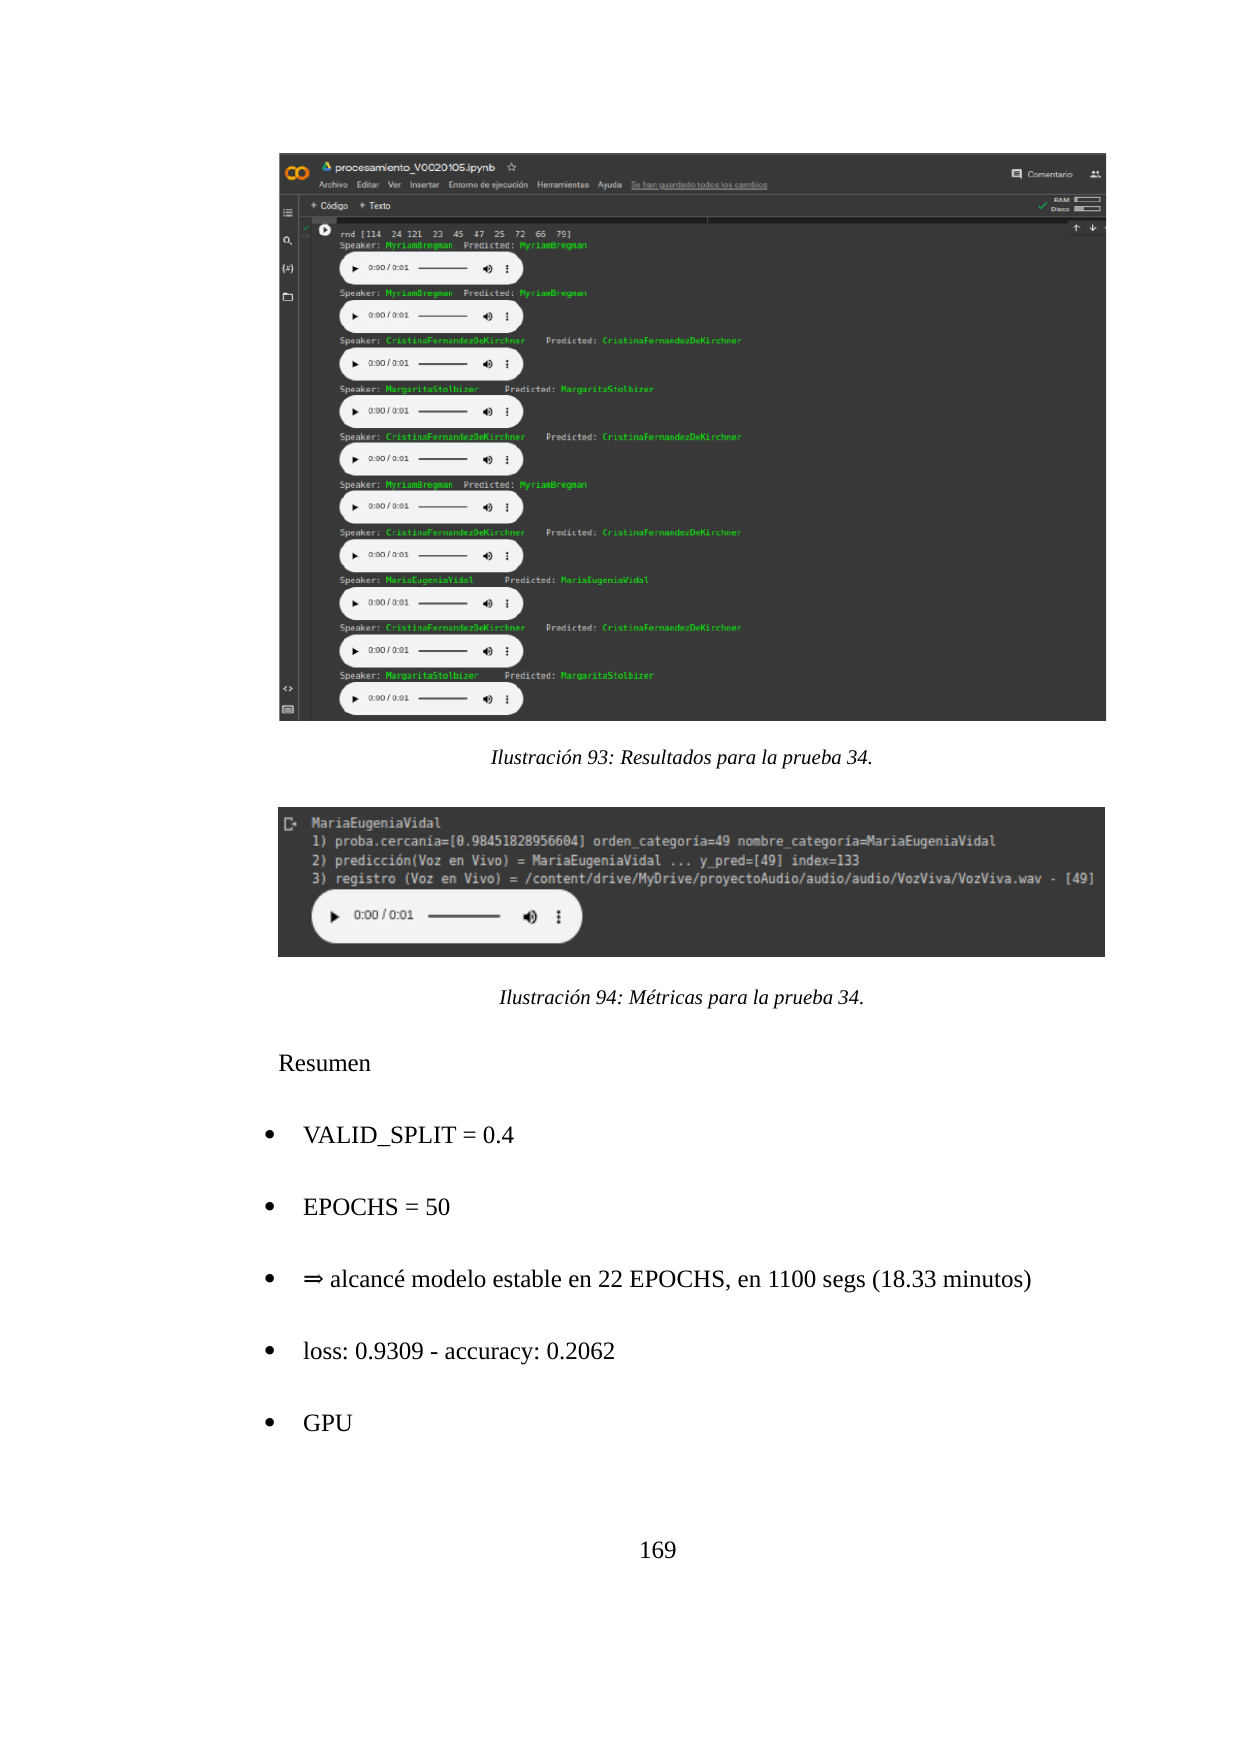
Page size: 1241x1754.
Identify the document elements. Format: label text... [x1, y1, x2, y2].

picture [279, 153, 1107, 721]
picture [278, 807, 1105, 957]
list EPOCHS = 50 [265, 1192, 1087, 1221]
text Ilustración 94: Métricas para la prueba 34. [228, 985, 1087, 1009]
list loss: 0.9309 - accuracy: 0.2062 [265, 1336, 1087, 1365]
list VALID_SPLIT = 0.4 [265, 1120, 1087, 1148]
list GPU [265, 1408, 1087, 1437]
list ⇒ alcancé modelo estable en 22 EPOCHS, en 1100 segs (18.33 minutos) [265, 1264, 1087, 1293]
text Resumen [228, 1048, 1087, 1076]
